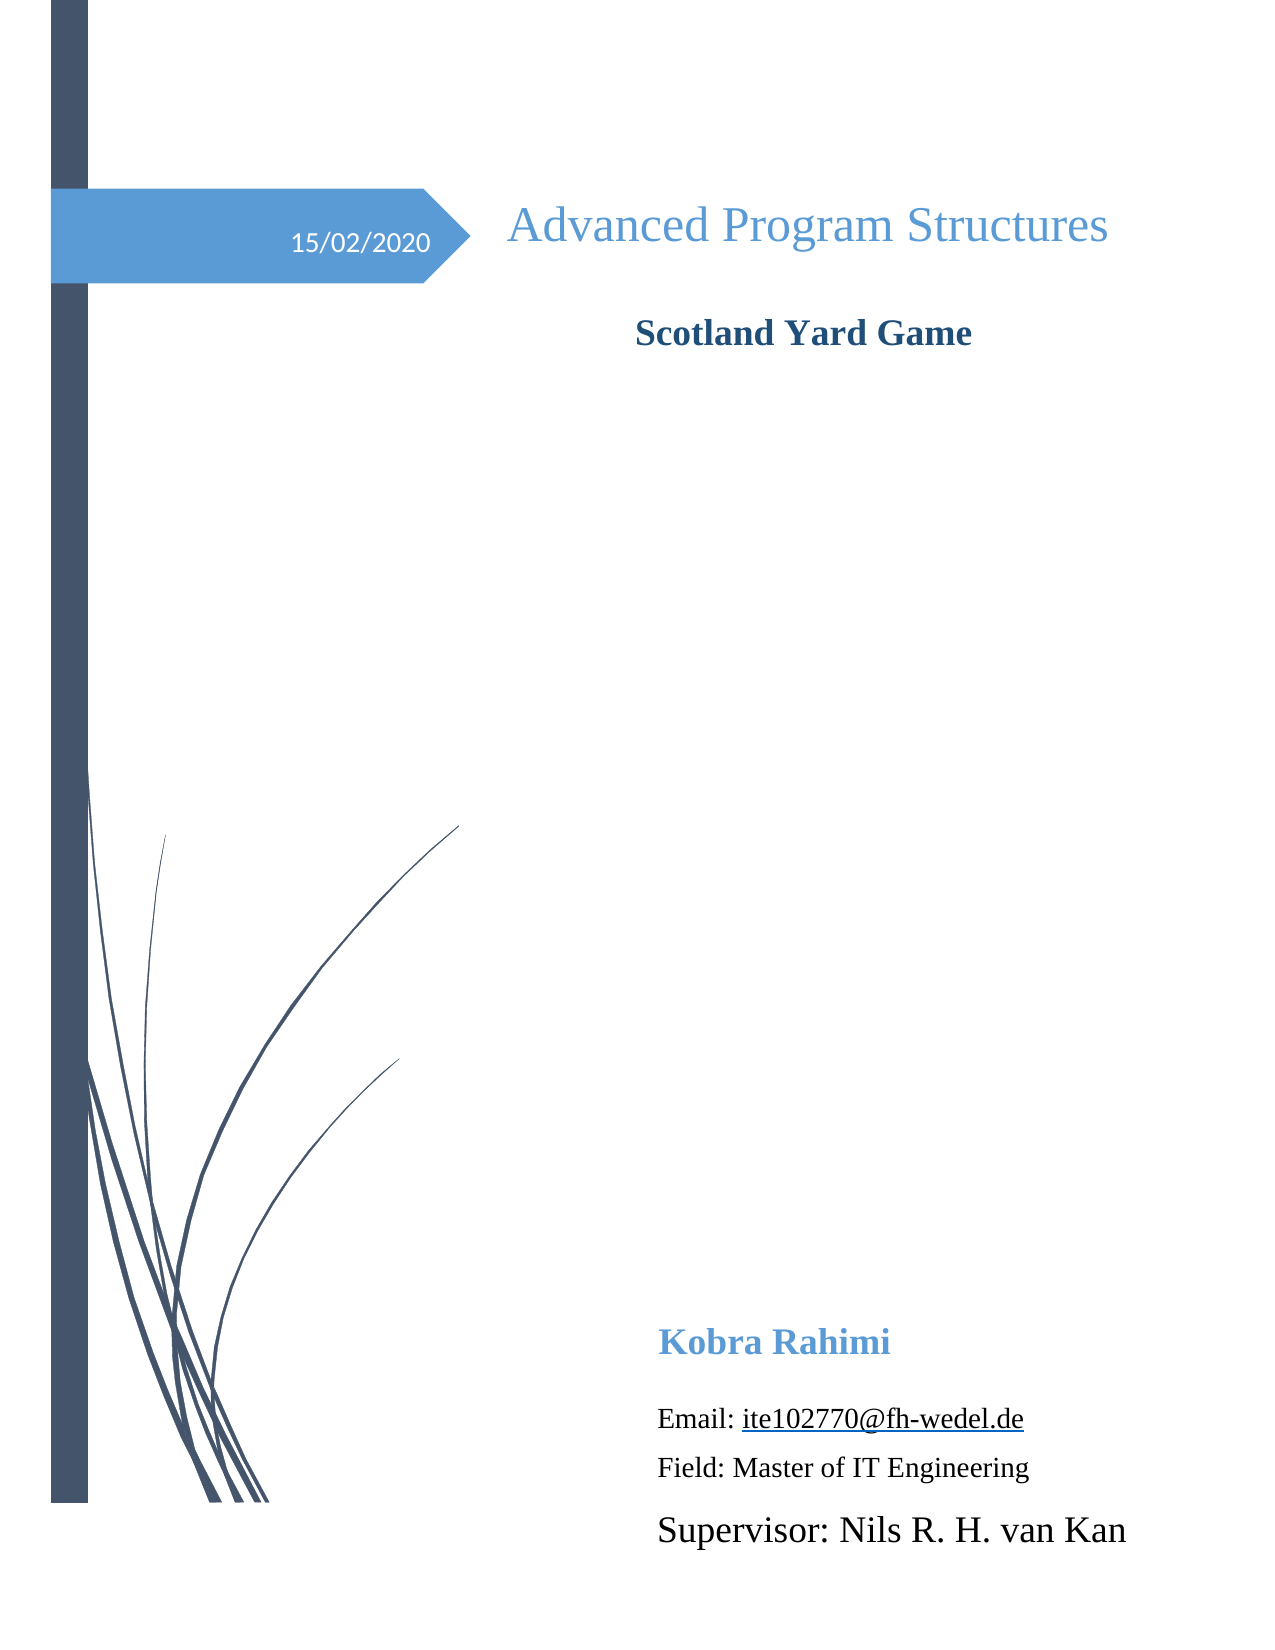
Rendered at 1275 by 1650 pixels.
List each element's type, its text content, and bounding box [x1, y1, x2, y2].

picture [51, 189, 446, 283]
text Advanced Program Structures [506, 195, 1176, 252]
